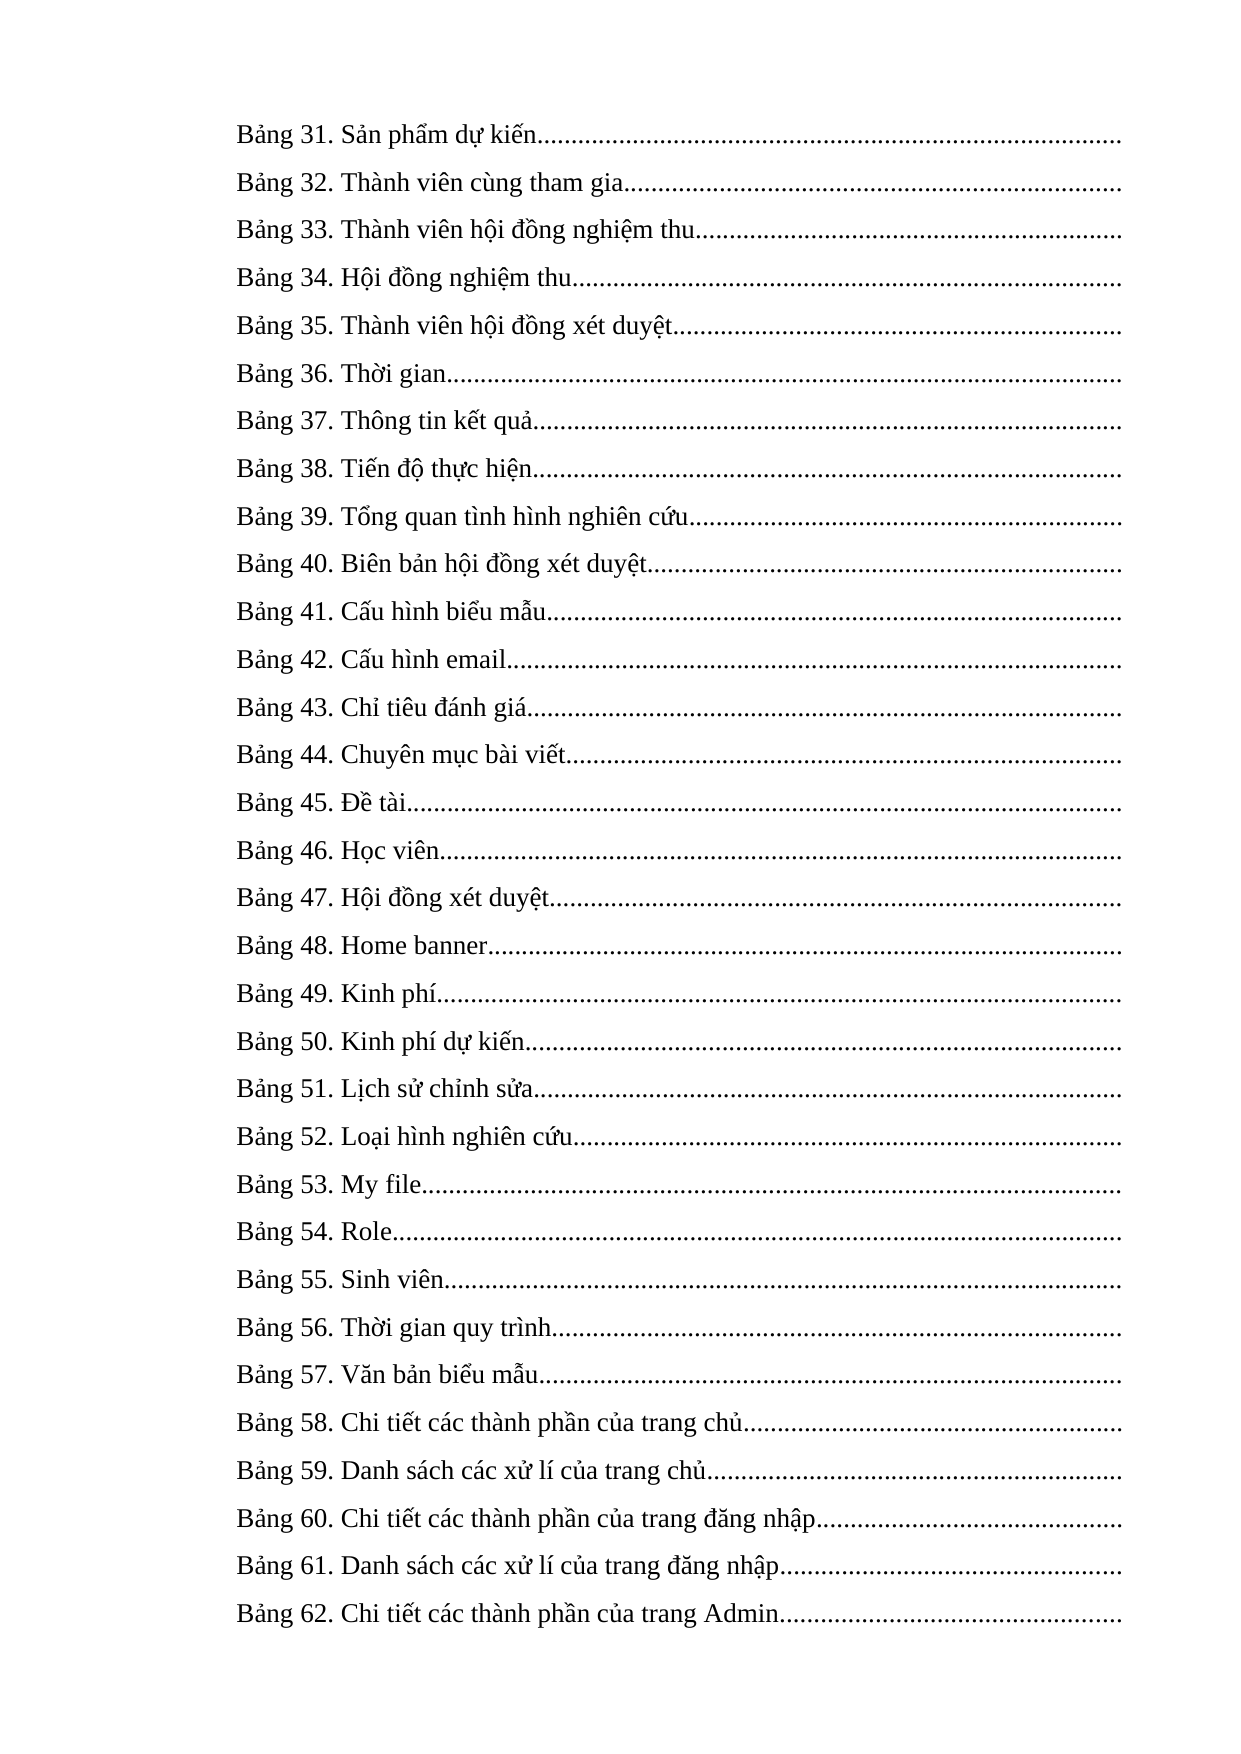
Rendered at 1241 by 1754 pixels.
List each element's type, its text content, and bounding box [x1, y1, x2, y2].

text Bảng 39. Tổng quan tình hình nghiên cứu 50 [177, 500, 1122, 531]
text Bảng 53. My file 62 [177, 1168, 1122, 1199]
text Bảng 45. Đề tài 55 [177, 786, 1122, 817]
text Bảng 40. Biên bản hội đồng xét duyệt 51 [177, 547, 1122, 579]
text Bảng 54. Role 63 [177, 1215, 1122, 1247]
text Bảng 50. Kinh phí dự kiến 60 [177, 1024, 1122, 1056]
text Bảng 31. Sản phẩm dự kiến 45 [177, 118, 1122, 149]
text Bảng 47. Hội đồng xét duyệt 59 [177, 881, 1122, 913]
text Bảng 43. Chỉ tiêu đánh giá 53 [177, 691, 1122, 722]
text Bảng 42. Cấu hình email 53 [177, 643, 1122, 674]
text Bảng 33. Thành viên hội đồng nghiệm thu 46 [177, 213, 1122, 245]
text Bảng 48. Home banner 59 [177, 929, 1122, 960]
text Bảng 32. Thành viên cùng tham gia 45 [177, 166, 1122, 197]
text Bảng 35. Thành viên hội đồng xét duyệt 48 [177, 309, 1122, 340]
text Bảng 59. Danh sách các xử lí của trang chủ 71 [177, 1454, 1122, 1485]
text Bảng 58. Chi tiết các thành phần của trang chủ 70 [177, 1406, 1122, 1437]
text Bảng 61. Danh sách các xử lí của trang đăng nhập 72 [177, 1549, 1122, 1581]
text Bảng 41. Cấu hình biểu mẫu 52 [177, 595, 1122, 626]
text Bảng 51. Lịch sử chỉnh sửa 61 [177, 1072, 1122, 1103]
text Bảng 44. Chuyên mục bài viết 54 [177, 738, 1122, 769]
text Bảng 60. Chi tiết các thành phần của trang đăng nhập 72 [177, 1502, 1122, 1533]
text Bảng 37. Thông tin kết quả 49 [177, 404, 1122, 436]
text Bảng 57. Văn bản biểu mẫu 66 [177, 1358, 1122, 1390]
text Bảng 52. Loại hình nghiên cứu 61 [177, 1120, 1122, 1151]
text Bảng 46. Học viên 58 [177, 834, 1122, 865]
text Bảng 34. Hội đồng nghiệm thu 47 [177, 261, 1122, 292]
text Bảng 56. Thời gian quy trình 64 [177, 1311, 1122, 1342]
text Bảng 55. Sinh viên 63 [177, 1263, 1122, 1294]
text Bảng 62. Chi tiết các thành phần của trang Admin 73 [177, 1597, 1122, 1628]
text Bảng 36. Thời gian 49 [177, 357, 1122, 388]
text Bảng 38. Tiến độ thực hiện 50 [177, 452, 1122, 483]
text Bảng 49. Kinh phí 60 [177, 977, 1122, 1008]
